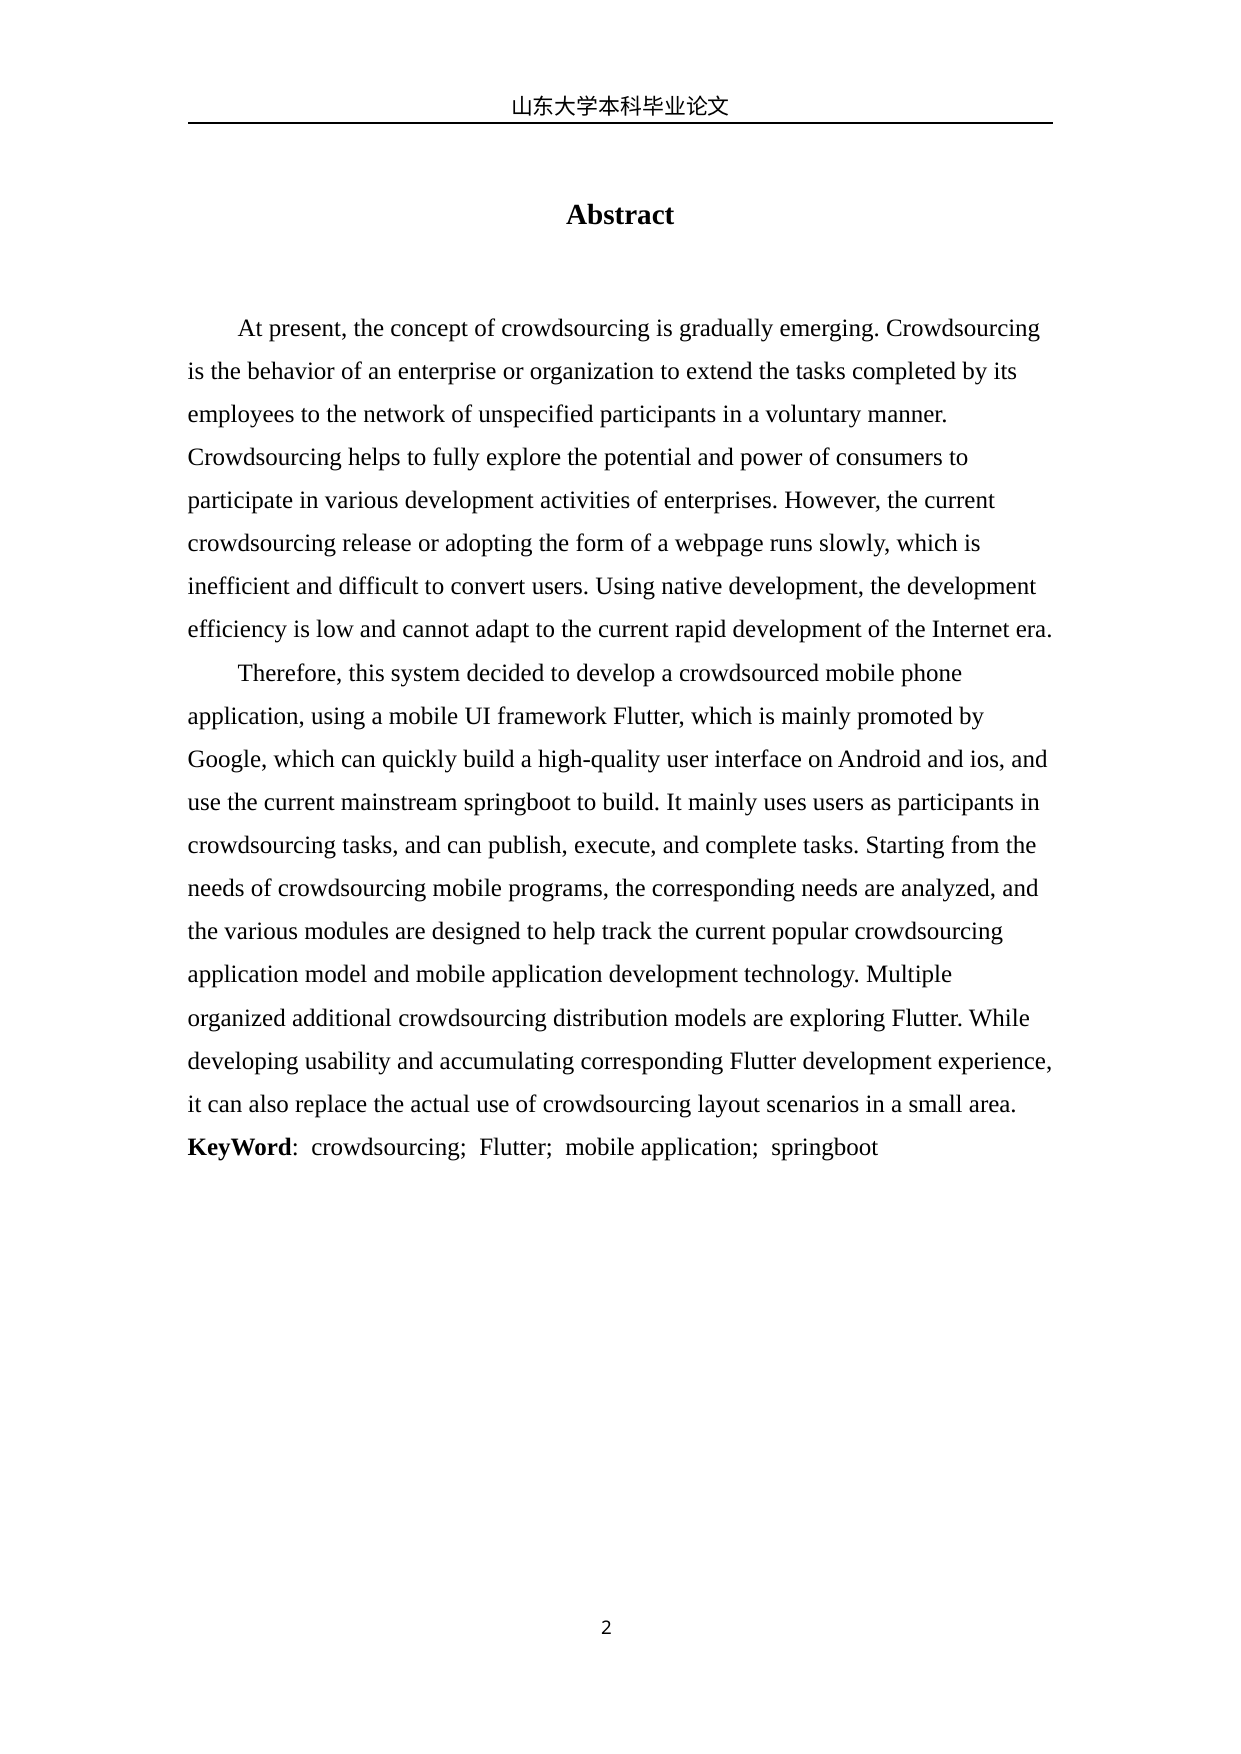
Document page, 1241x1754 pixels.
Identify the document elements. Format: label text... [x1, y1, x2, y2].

text At present, the concept of crowdsourcing is gradually emerging. Crowdsourcing is the behavior of an enterprise or organization to extend the tasks completed by its employees to the network of unspecified participants in a voluntary manner. Crowdsourcing helps to fully explore the potential and power of consumers to participate in various development activities of enterprises. However, the current crowdsourcing release or adopting the form of a webpage runs slowly, which is inefficient and difficult to convert users. Using native development, the development efficiency is low and cannot adapt to the current rapid development of the Internet era. [187, 313, 1053, 643]
text KeyWord: crowdsourcing; Flutter; mobile application; springboot [187, 1132, 1053, 1161]
text Therefore, this system decided to develop a crowdsourced mobile phone application, using a mobile UI framework Flutter, which is mainly promoted by Google, which can quickly build a high-quality user interface on Android and ios, and use the current mainstream springboot to build. It mainly uses users as participants in crowdsourcing tasks, and can publish, execute, and complete tasks. Starting from the needs of crowdsourcing mobile programs, the corresponding needs are analyzed, and the various modules are designed to help track the current popular crowdsourcing application model and mobile application development technology. Multiple organized additional crowdsourcing distribution models are exploring Flutter. While developing usability and accumulating corresponding Flutter development experience, it can also replace the actual use of crowdsourcing layout scenarios in a small area. [187, 658, 1053, 1118]
subtitle Abstract [187, 197, 1053, 231]
